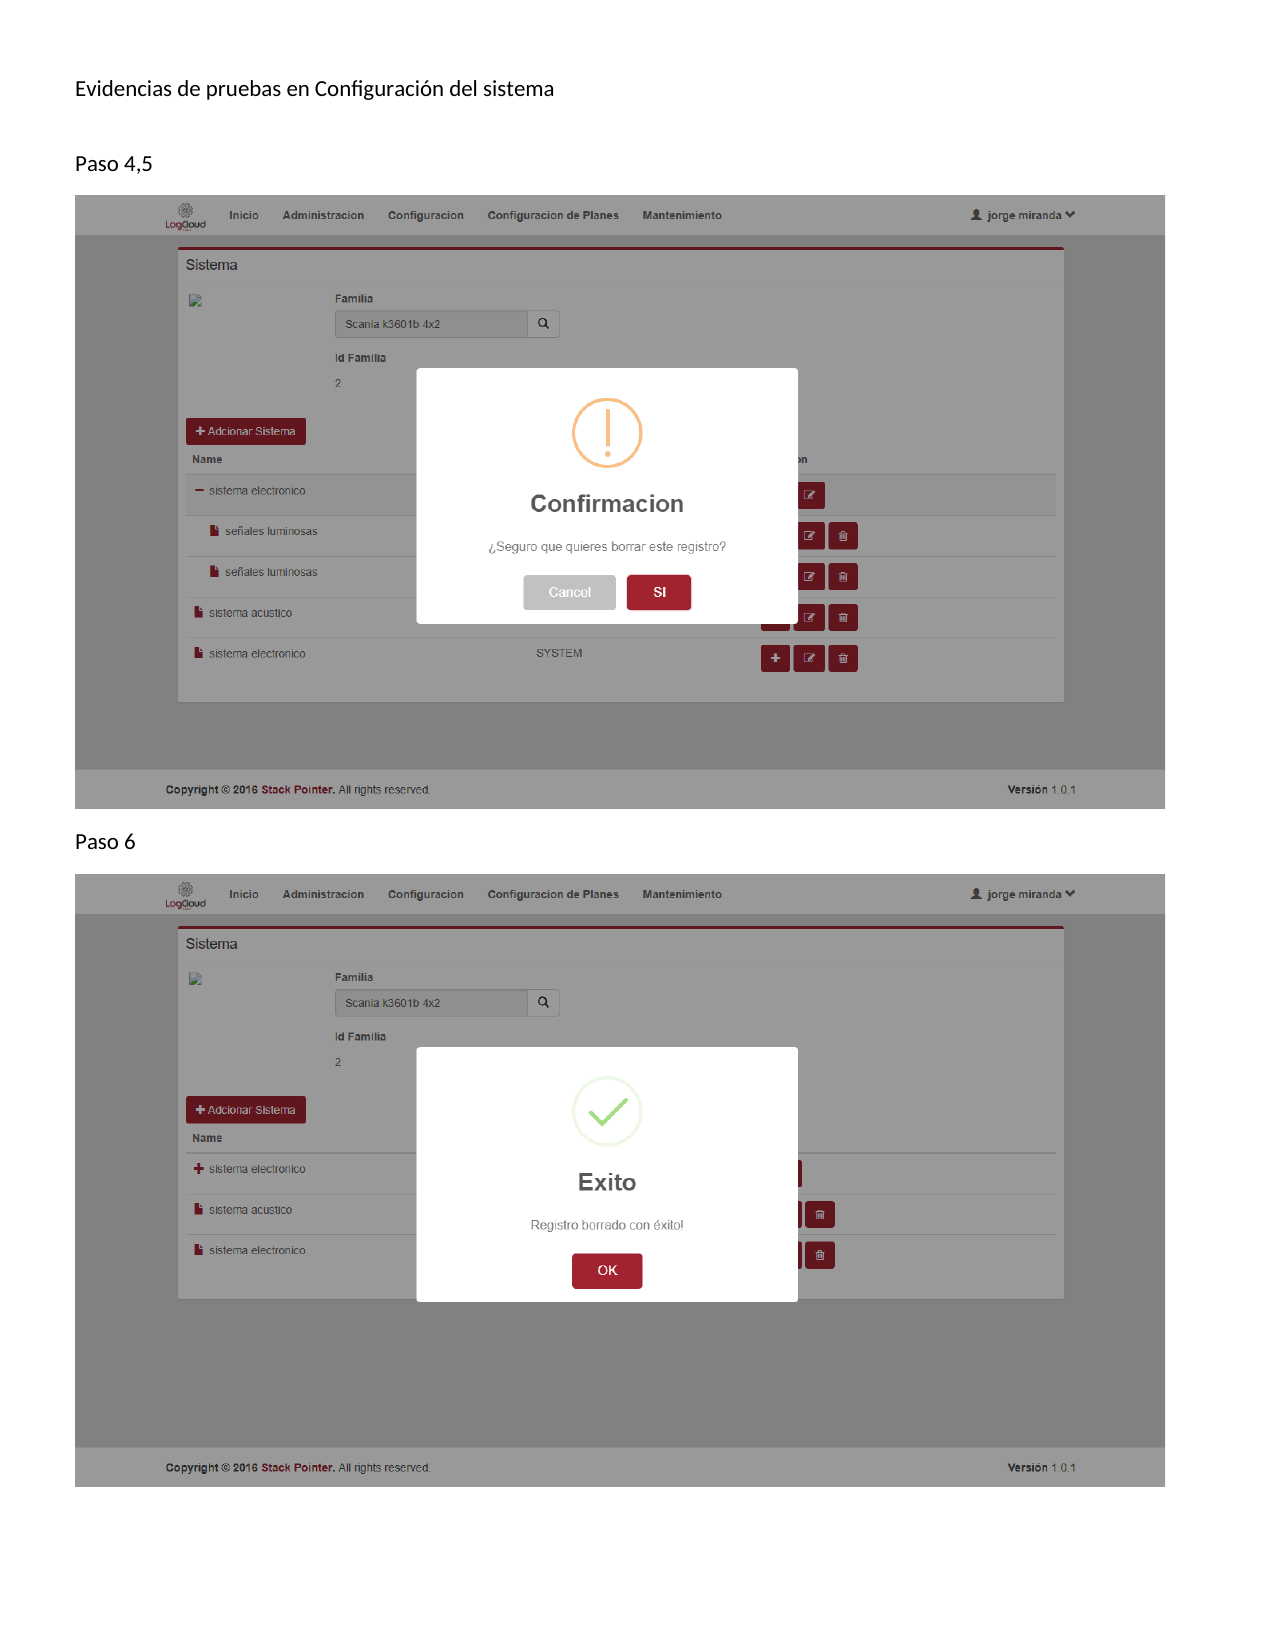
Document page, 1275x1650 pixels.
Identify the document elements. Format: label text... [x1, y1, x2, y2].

text Paso 4,5 [75, 149, 1200, 177]
text Paso 6 [75, 827, 1200, 855]
picture [75, 195, 1166, 809]
picture [75, 874, 1166, 1487]
